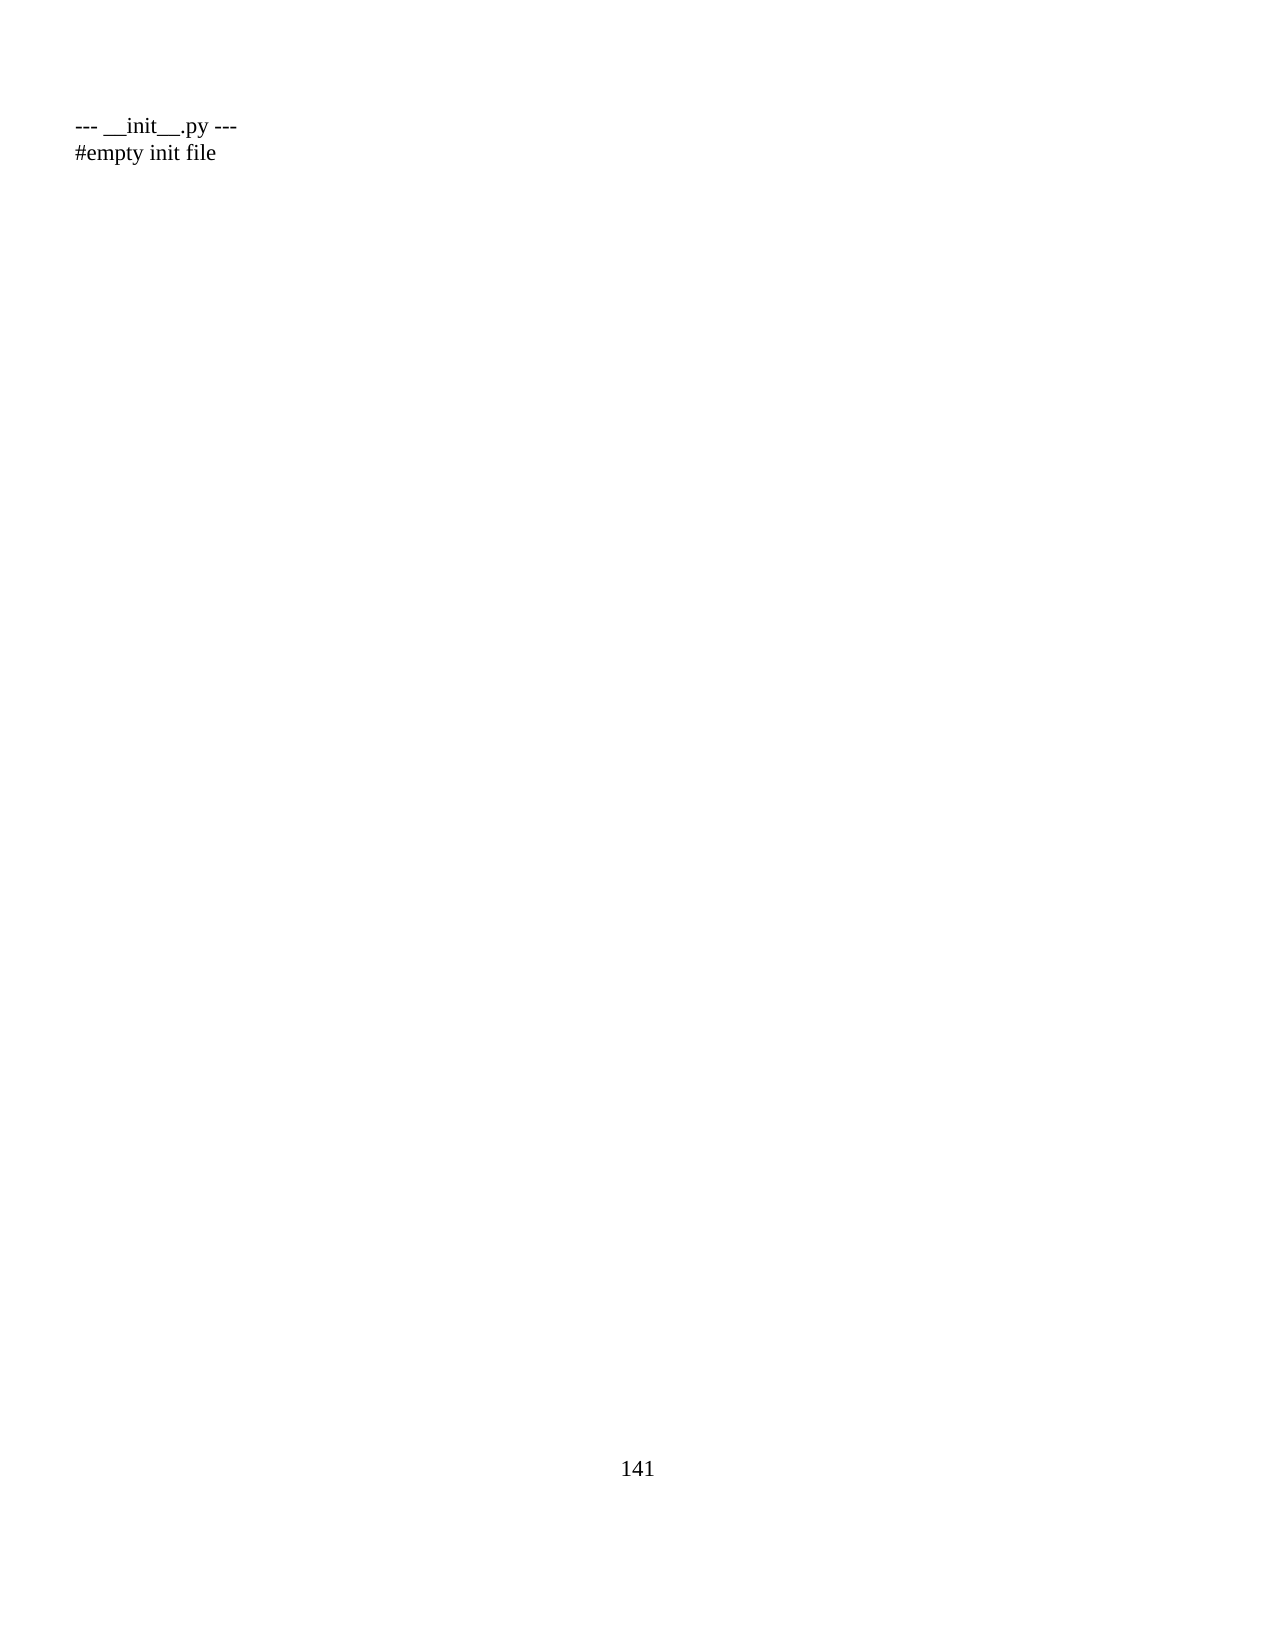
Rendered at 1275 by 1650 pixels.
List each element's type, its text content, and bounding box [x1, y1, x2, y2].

text #empty init file [75, 139, 1200, 165]
text --- __init__.py --- [75, 112, 1200, 139]
